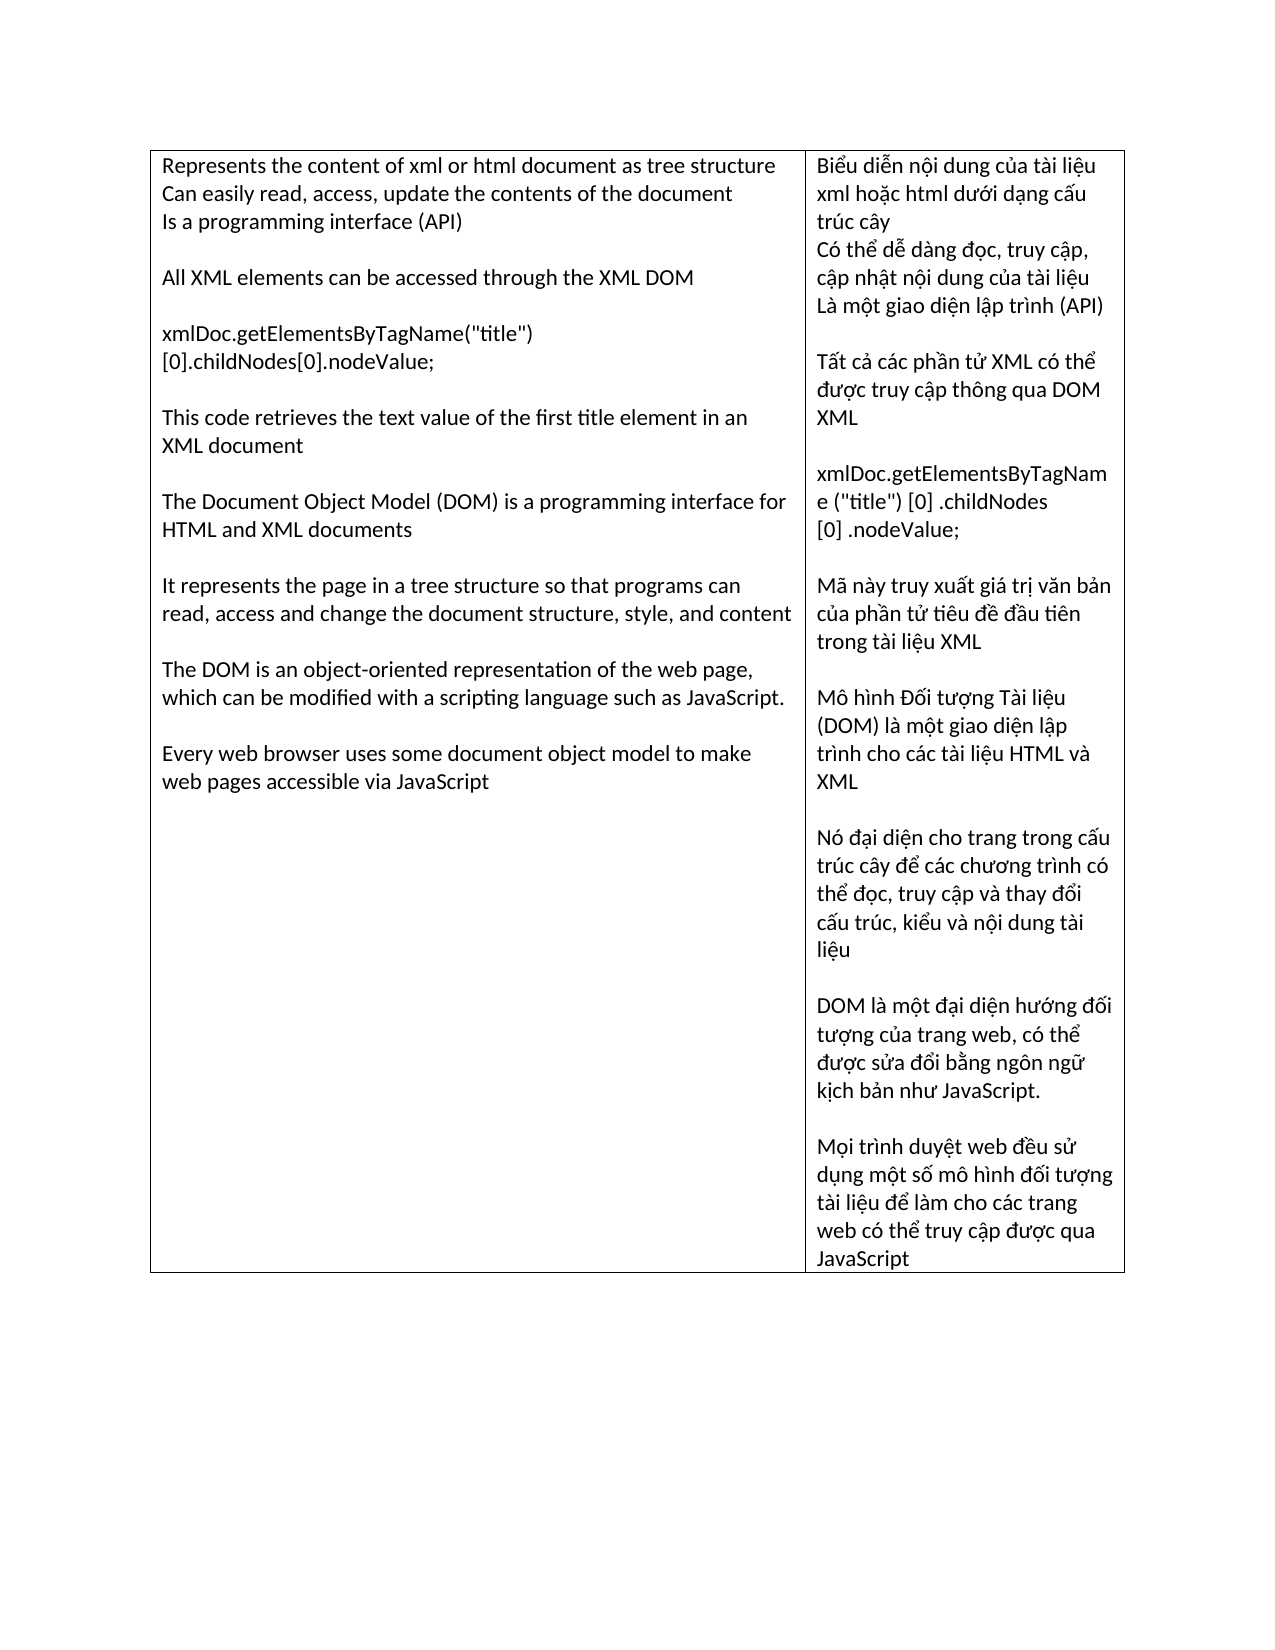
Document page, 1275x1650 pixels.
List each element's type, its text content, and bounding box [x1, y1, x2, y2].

table_header Biểu diễn nội dung của tài liệu xml hoặc html dưới dạng cấu trúc cây Có thể dễ dàng đọc, truy cập, cập nhật nội dung của tài liệu Là một giao diện lập trình (API) Tất cả các phần tử XML có thể được truy cập thông qua DOM XML xmlDoc.getElementsByTagName ("title") [0] .childNodes [0] .nodeValue; Mã này truy xuất giá trị văn bản của phần tử tiêu đề đầu tiên trong tài liệu XML Mô hình Đối tượng Tài liệu (DOM) là một giao diện lập trình cho các tài liệu HTML và XML Nó đại diện cho trang trong cấu trúc cây để các chương trình có thể đọc, truy cập và thay đổi cấu trúc, kiểu và nội dung tài liệu DOM là một đại diện hướng đối tượng của trang web, có thể được sửa đổi bằng ngôn ngữ kịch bản như JavaScript. Mọi trình duyệt web đều sử dụng một số mô hình đối tượng tài liệu để làm cho các trang web có thể truy cập được qua JavaScript [806, 151, 1124, 1272]
table_header Represents the content of xml or html document as tree structure Can easily read, access, update the contents of the document Is a programming interface (API) All XML elements can be accessed through the XML DOM xmlDoc.getElementsByTagName("title")[0].childNodes[0].nodeValue; This code retrieves the text value of the first title element in an XML document The Document Object Model (DOM) is a programming interface for HTML and XML documents It represents the page in a tree structure so that programs can read, access and change the document structure, style, and content The DOM is an object-oriented representation of the web page, which can be modified with a scripting language such as JavaScript. Every web browser uses some document object model to make web pages accessible via JavaScript [151, 151, 805, 1272]
